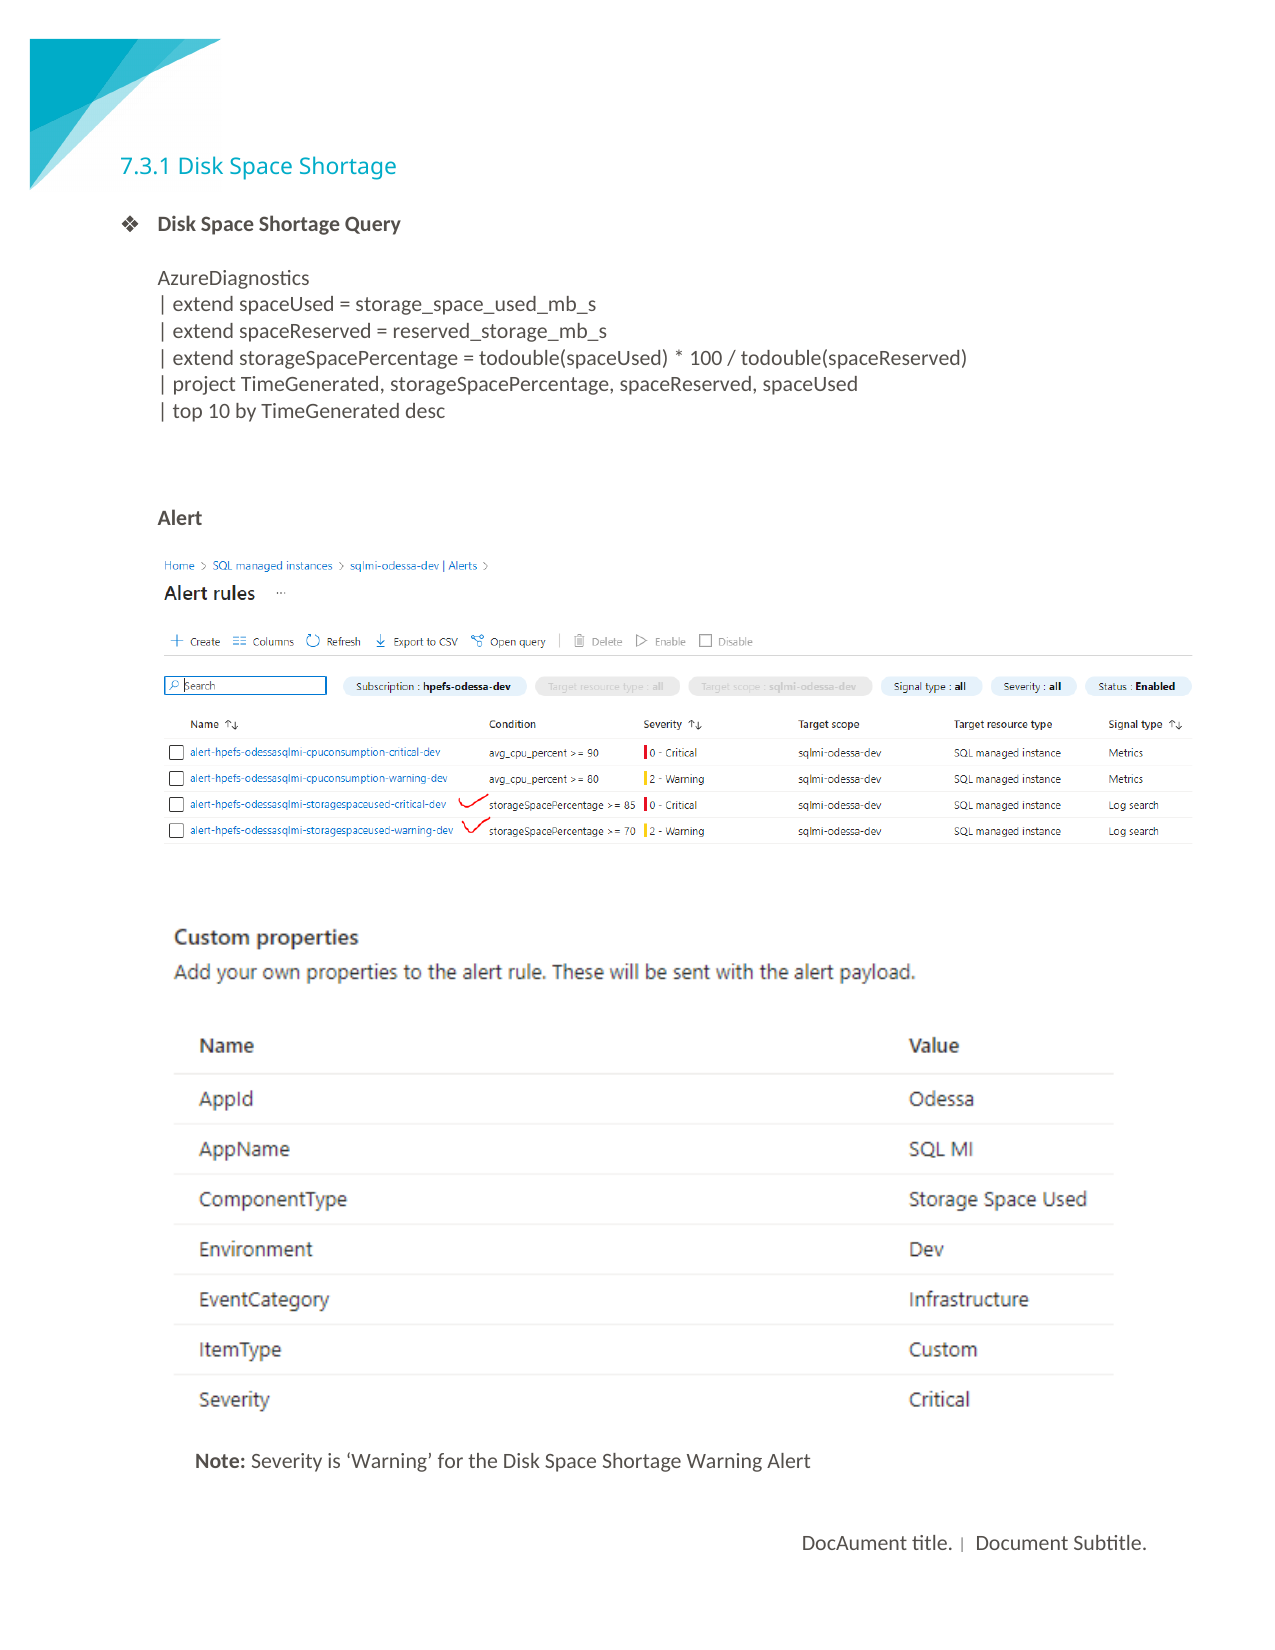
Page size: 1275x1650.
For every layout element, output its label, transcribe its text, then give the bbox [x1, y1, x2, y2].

text | project TimeGenerated, storageSpacePercentage, spaceReserved, spaceUsed [157, 370, 1155, 397]
text Alert [157, 504, 1155, 530]
picture [29, 38, 223, 192]
picture [157, 912, 1114, 1421]
picture [157, 557, 1193, 859]
text | extend storageSpacePercentage = todouble(spaceUsed) * 100 / todouble(spaceReserved) [157, 344, 1155, 370]
text Note: Severity is ‘Warning’ for the Disk Space Shortage Warning Alert [195, 1447, 1155, 1473]
list Disk Space Shortage Query [120, 210, 1155, 237]
subtitle 7.3.1 Disk Space Shortage [120, 150, 1155, 181]
text AzureDiagnostics [157, 264, 1155, 290]
text | top 10 by TimeGenerated desc [157, 397, 1155, 424]
text | extend spaceReserved = reserved_storage_mb_s [157, 317, 1155, 344]
text | extend spaceUsed = storage_space_used_mb_s [157, 290, 1155, 317]
